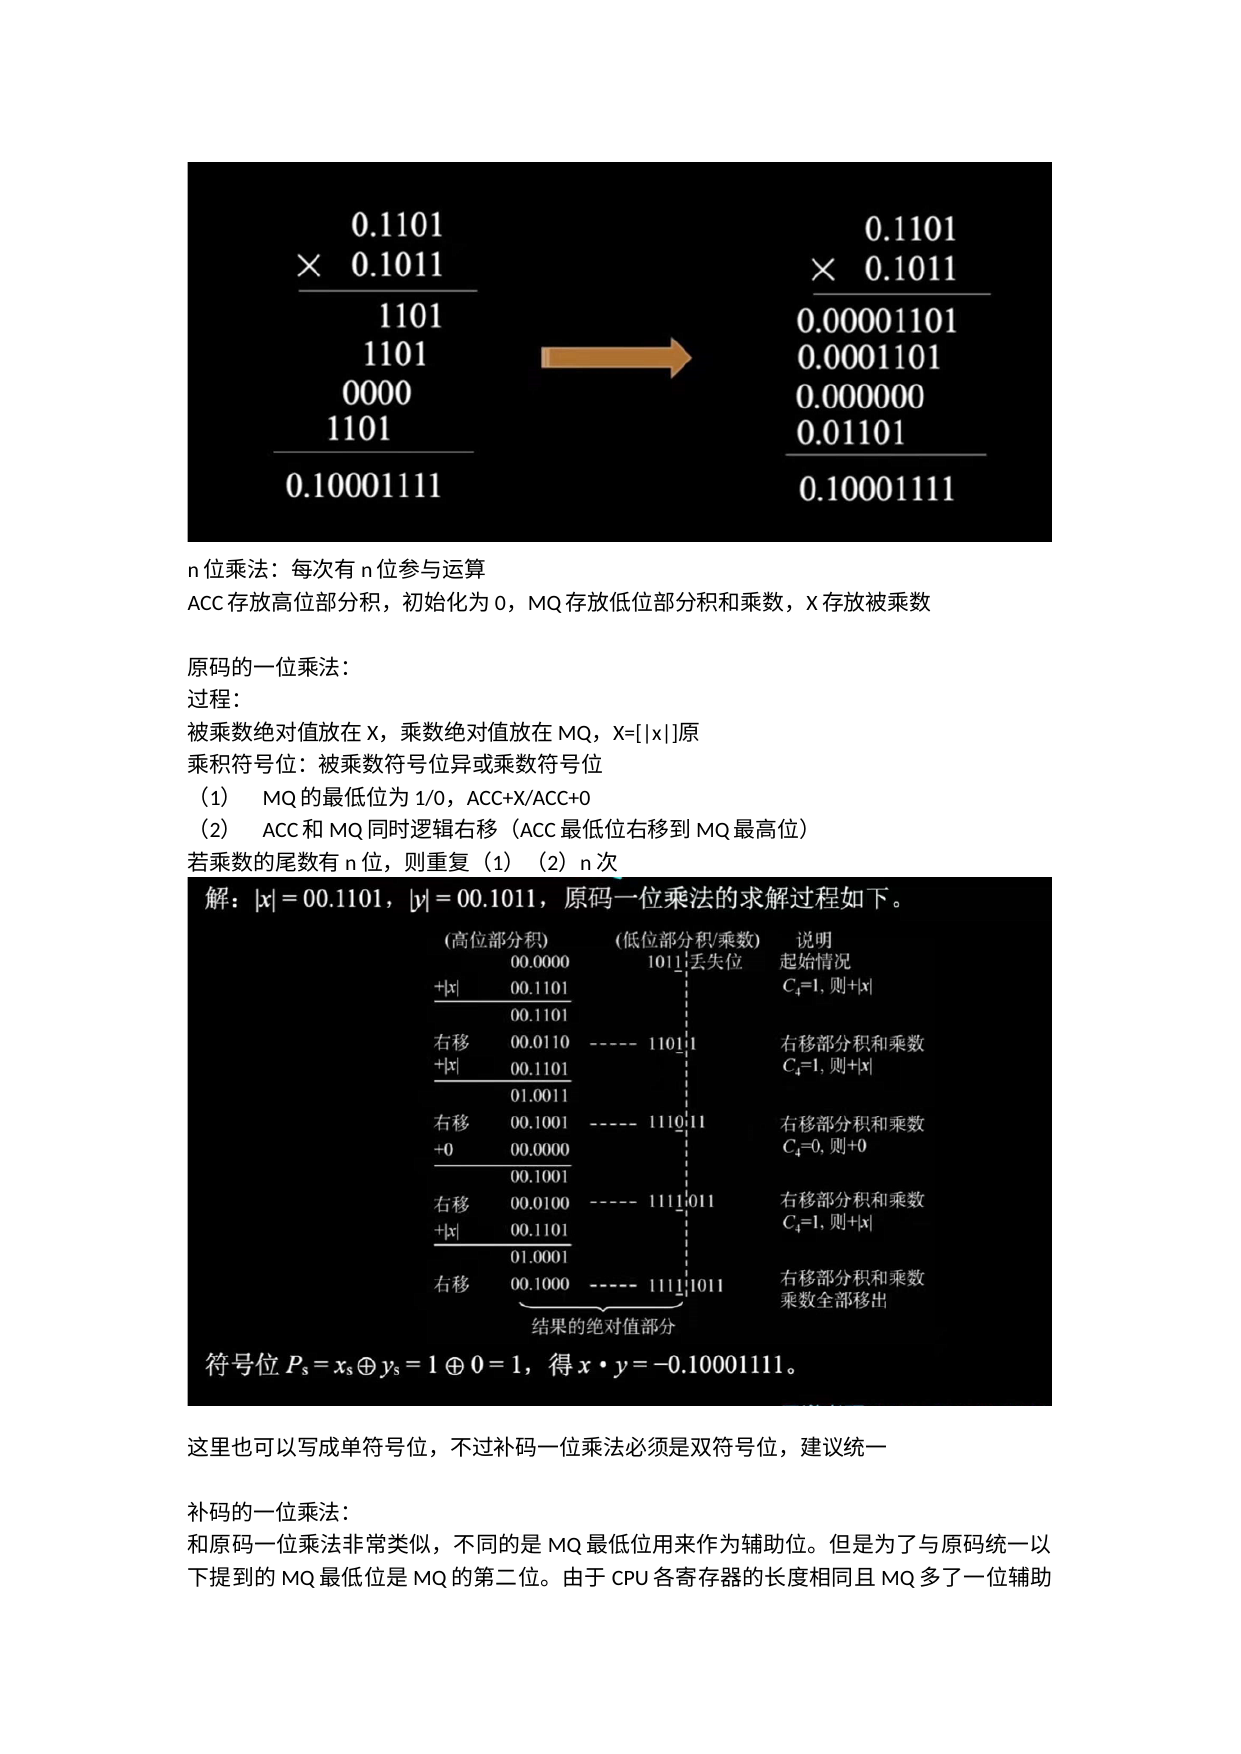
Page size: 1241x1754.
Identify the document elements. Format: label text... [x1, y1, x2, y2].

text 若乘数的尾数有n位，则重复（1）（2）n次 [187, 844, 1053, 877]
text ACC存放高位部分积，初始化为0，MQ存放低位部分积和乘数，X存放被乘数 [187, 584, 1053, 617]
text n位乘法：每次有n位参与运算 [187, 552, 1053, 584]
list ACC和MQ同时逻辑右移（ACC最低位右移到MQ最高位） [187, 812, 1053, 844]
list MQ的最低位为1/0，ACC+X/ACC+0 [187, 779, 1053, 812]
picture [187, 877, 1052, 1406]
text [187, 1527, 1053, 1592]
text 补码的一位乘法： [187, 1494, 1053, 1527]
text 乘积符号位：被乘数符号位异或乘数符号位 [187, 747, 1053, 779]
picture [187, 162, 1052, 542]
text 被乘数绝对值放在X，乘数绝对值放在MQ，X=[|x|]原 [187, 714, 1053, 747]
text 原码的一位乘法： [187, 649, 1053, 682]
text 这里也可以写成单符号位，不过补码一位乘法必须是双符号位，建议统一 [187, 1429, 1053, 1462]
text 过程： [187, 682, 1053, 714]
